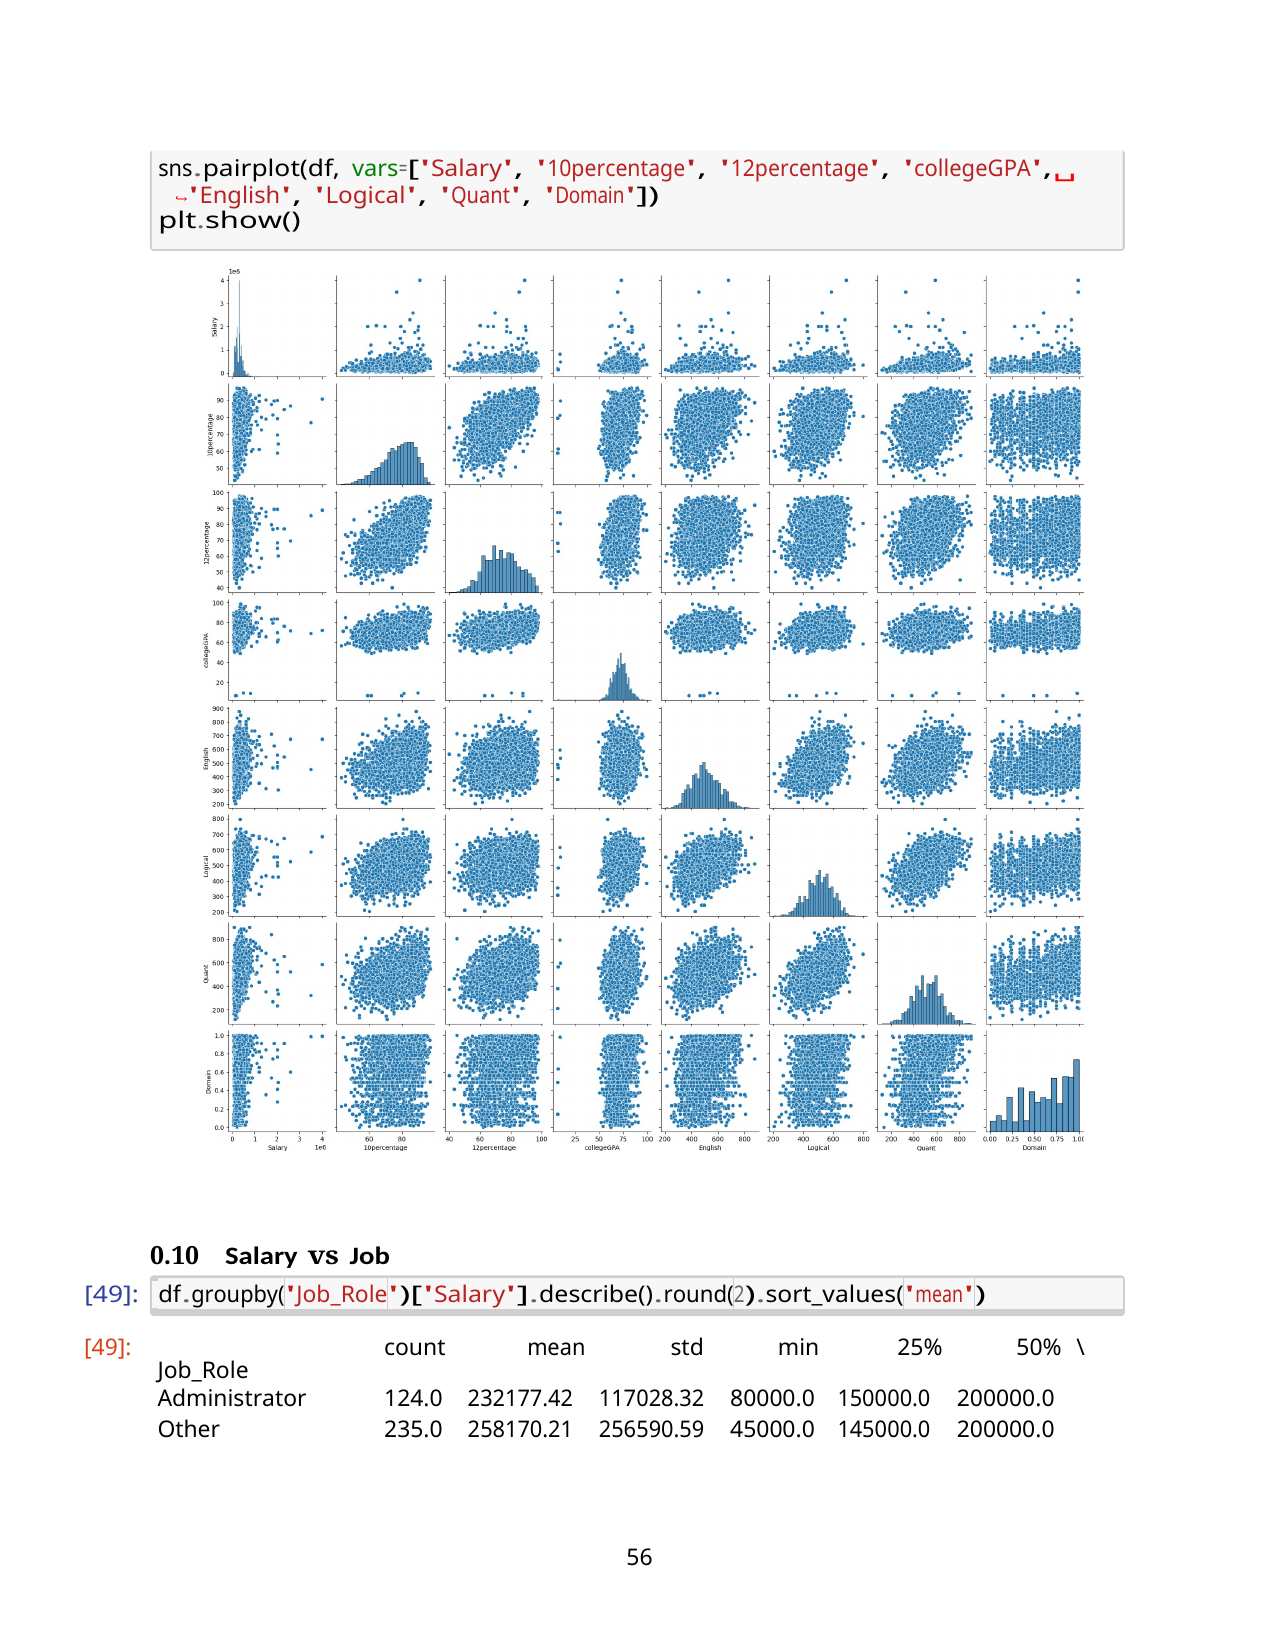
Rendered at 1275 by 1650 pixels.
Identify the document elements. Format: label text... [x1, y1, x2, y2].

text [49]: [84, 1278, 144, 1309]
text Other 235.0 258170.21 256590.59 45000.0 145000.0 200000.0 [157, 1412, 1137, 1444]
text [49]: count mean std min 25% 50% \ Job_Role [84, 1335, 1088, 1385]
subtitle Salary vs Job [150, 1238, 1137, 1272]
picture [203, 269, 1084, 1151]
text Administrator 124.0 232177.42 117028.32 80000.0 150000.0 200000.0 [157, 1385, 1137, 1412]
